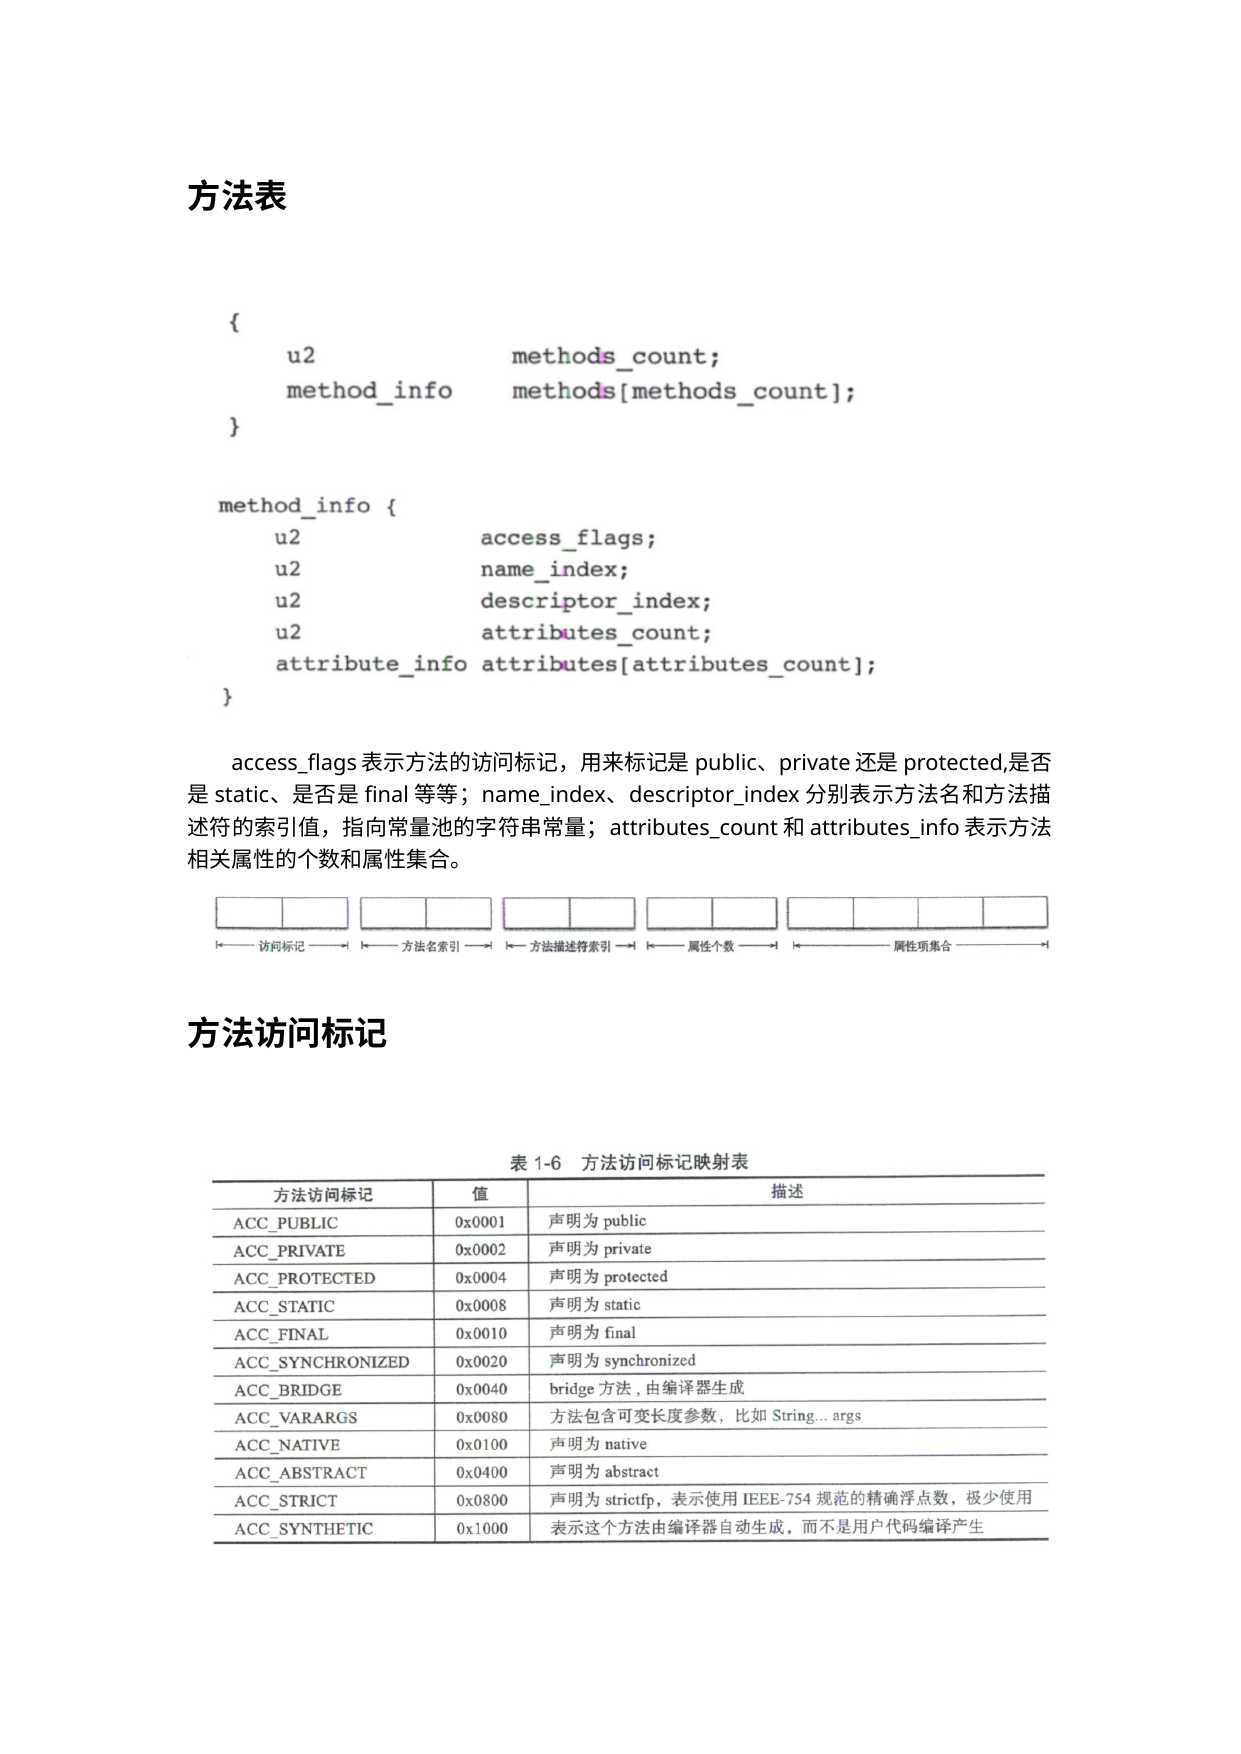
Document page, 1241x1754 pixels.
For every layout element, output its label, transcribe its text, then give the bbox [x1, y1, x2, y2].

subtitle 方法表 [187, 162, 1053, 227]
picture [187, 484, 1053, 723]
picture [187, 874, 1053, 960]
text access_flags表示方法的访问标记，用来标记是public、private还是protected,是否是static、是否是final等等；name_index、descriptor_index分别表示方法名和方法描述符的索引值，指向常量池的字符串常量；attributes_count和attributes_info表示方法相关属性的个数和属性集合。 [187, 744, 1053, 874]
subtitle 方法访问标记 [187, 999, 1053, 1064]
picture [187, 1126, 1053, 1545]
picture [187, 289, 1053, 459]
